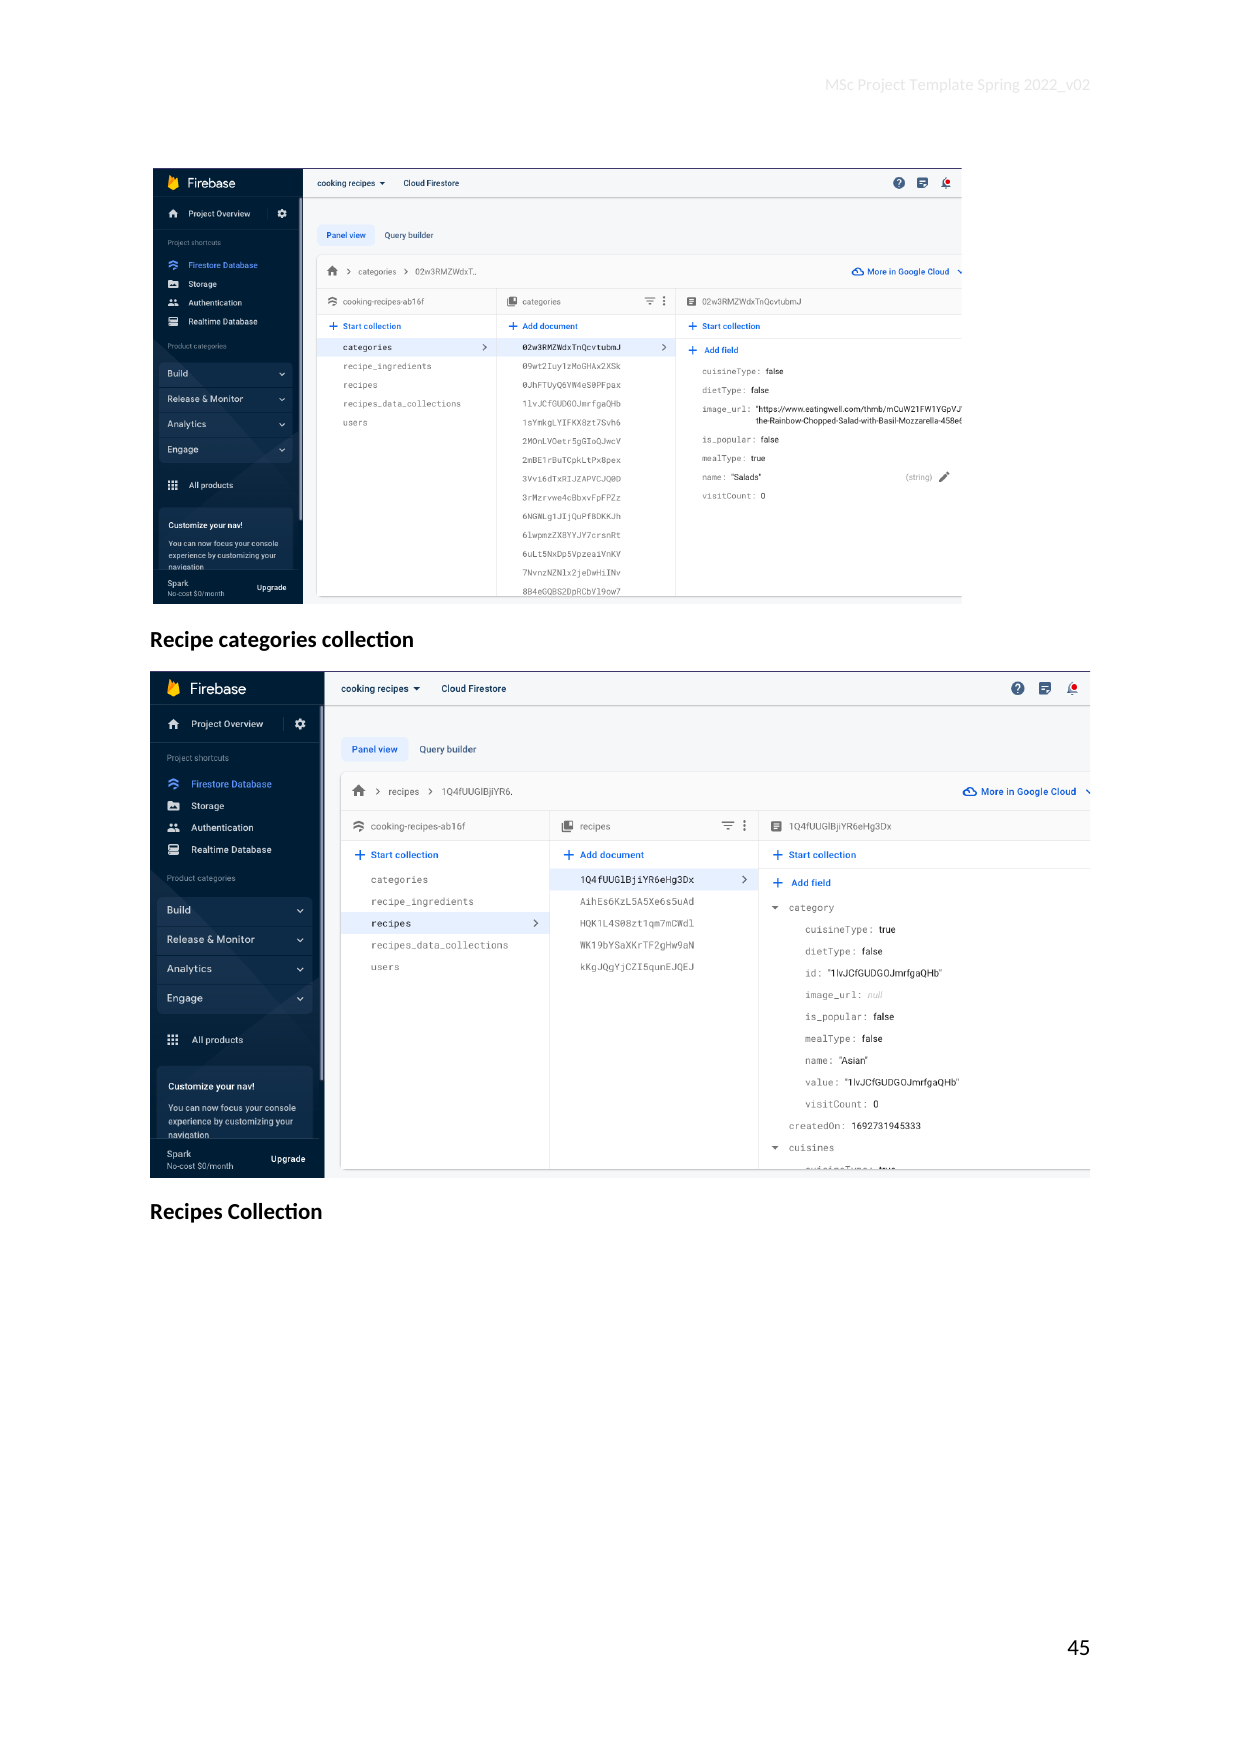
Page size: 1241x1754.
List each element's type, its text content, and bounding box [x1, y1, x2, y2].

text Recipes Collection [150, 1197, 1090, 1225]
picture [150, 671, 1091, 1178]
picture [153, 168, 962, 604]
